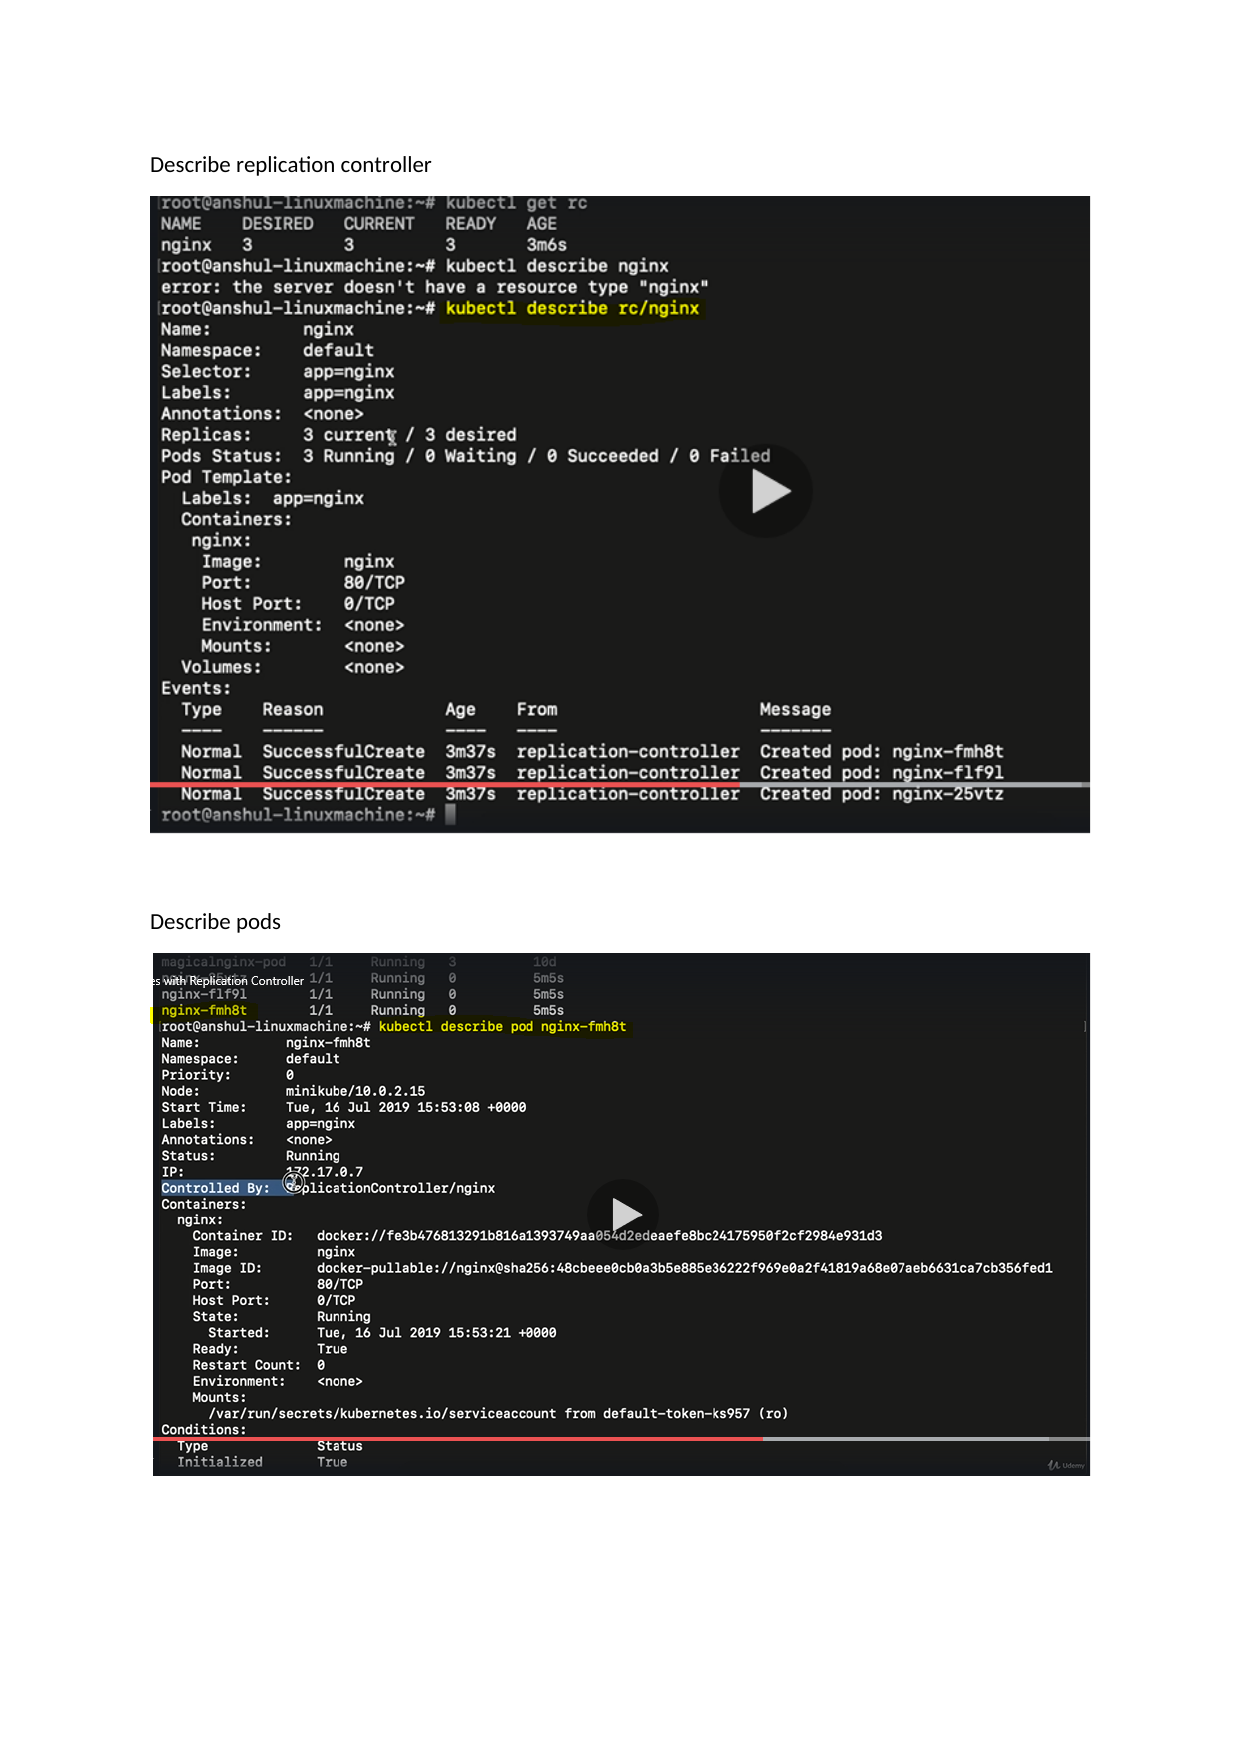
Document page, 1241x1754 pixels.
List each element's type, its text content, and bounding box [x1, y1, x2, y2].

text Describe replication controller [150, 150, 1090, 178]
picture [150, 196, 1091, 841]
text Describe pods [150, 907, 1090, 935]
picture [150, 953, 1091, 1481]
